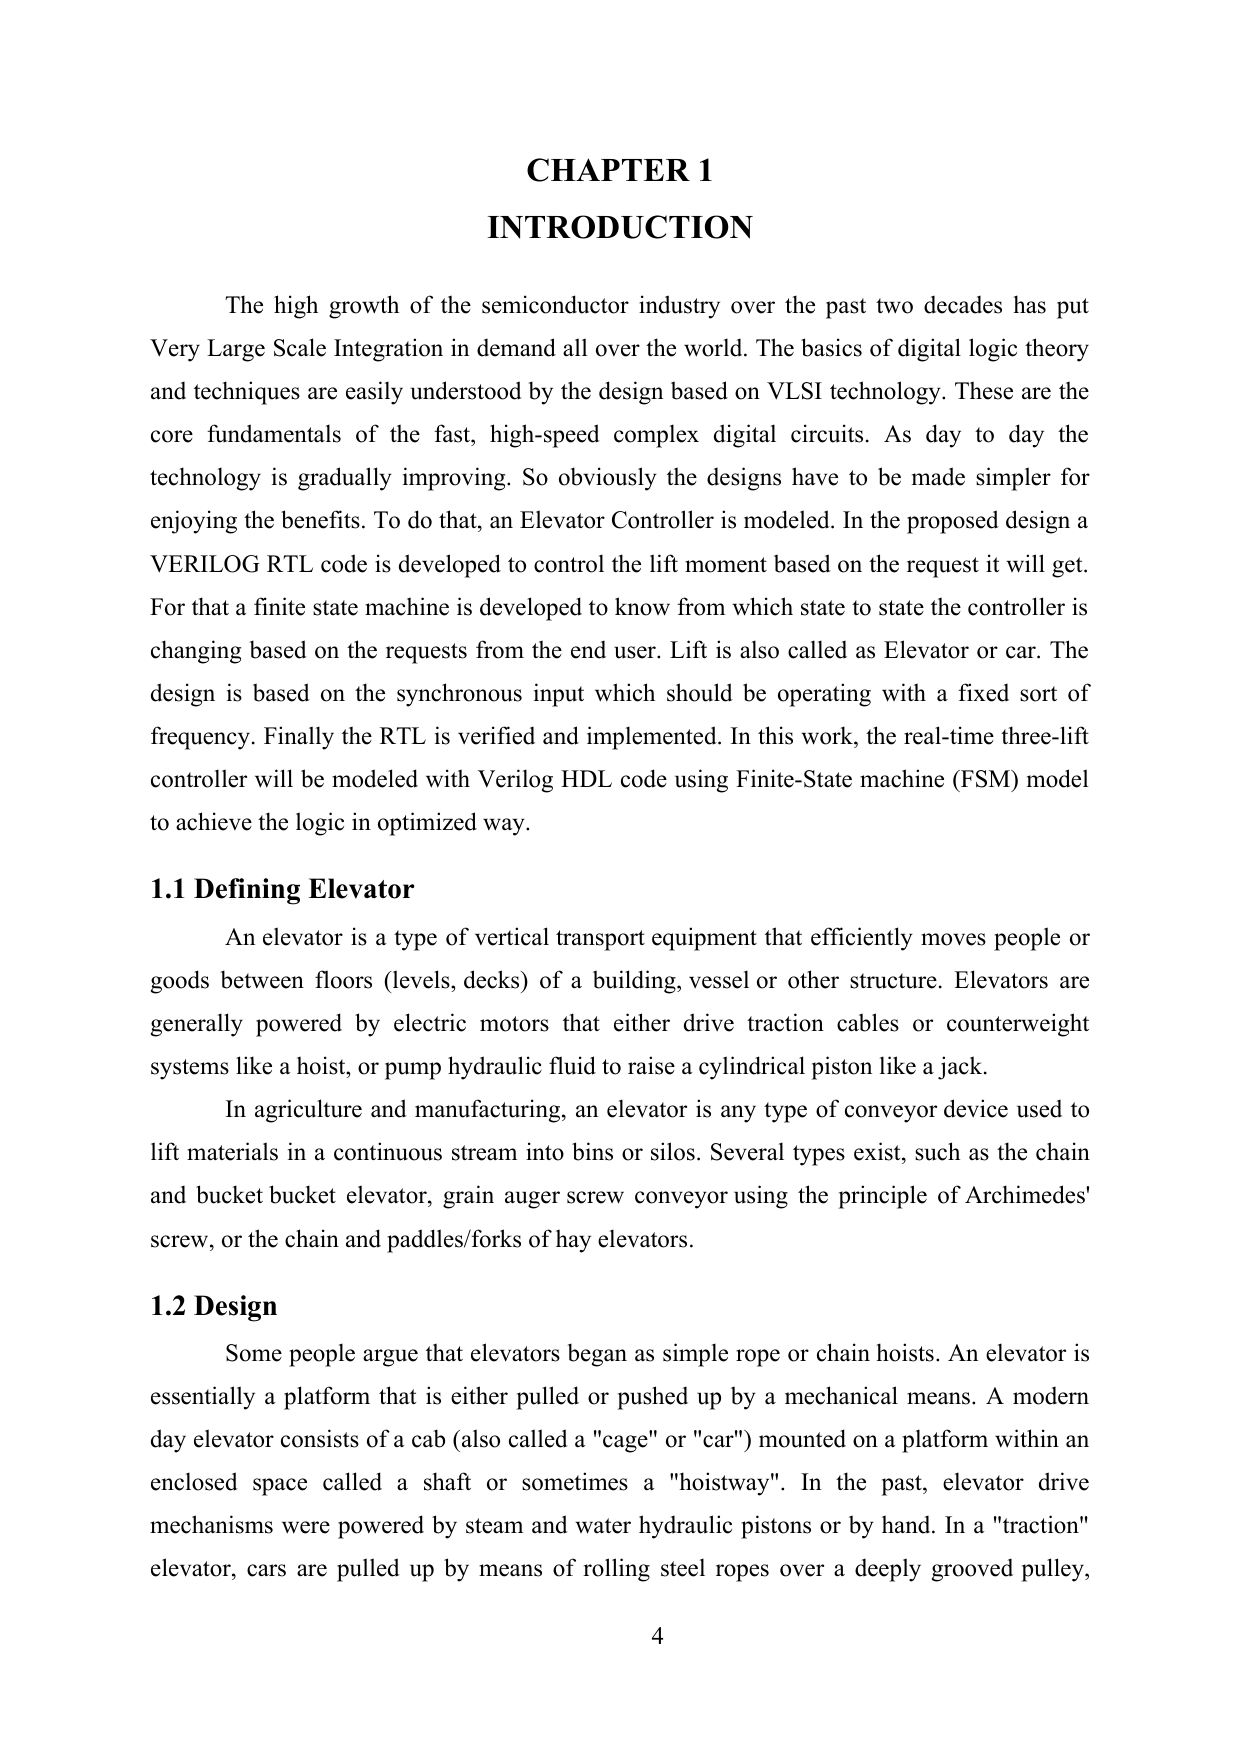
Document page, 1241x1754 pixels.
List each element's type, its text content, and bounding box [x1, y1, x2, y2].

text The high growth of the semiconductor industry over the past two decades has put Very Large Scale Integration in demand all over the world. The basics of digital logic theory and techniques are easily understood by the design based on VLSI technology. These are the core fundamentals of the fast, high-speed complex digital circuits. As day to day the technology is gradually improving. So obviously the designs have to be made simpler for enjoying the benefits. To do that, an Elevator Controller is modeled. In the proposed design a VERILOG RTL code is developed to control the lift moment based on the request it will get. For that a finite state machine is developed to know from which state to state the controller is changing based on the requests from the end user. Lift is also called as Elevator or car. The design is based on the synchronous input which should be operating with a fixed sort of frequency. Finally the RTL is verified and implemented. In this work, the real-time three-lift controller will be modeled with Verilog HDL code using Finite-State machine (FSM) model to achieve the logic in optimized way. [150, 290, 1090, 836]
subtitle Design [150, 1288, 1090, 1321]
subtitle INTRODUCTION [150, 150, 1090, 246]
subtitle Defining Elevator [150, 871, 1090, 905]
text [150, 1338, 1090, 1582]
text An elevator is a type of vertical transport equipment that efficiently moves people or goods between floors (levels, decks) of a building, vessel or other structure. Elevators are generally powered by electric motors that either drive traction cables or counterweight systems like a hoist, or pump hydraulic fluid to raise a cylindrical piston like a jack. [150, 922, 1090, 1080]
text In agriculture and manufacturing, an elevator is any type of conveyor device used to lift materials in a continuous stream into bins or silos. Several types exist, such as the chain and bucket bucket elevator, grain auger screw conveyor using the principle of Archimedes' screw, or the chain and paddles/forks of hay elevators. [150, 1094, 1090, 1252]
